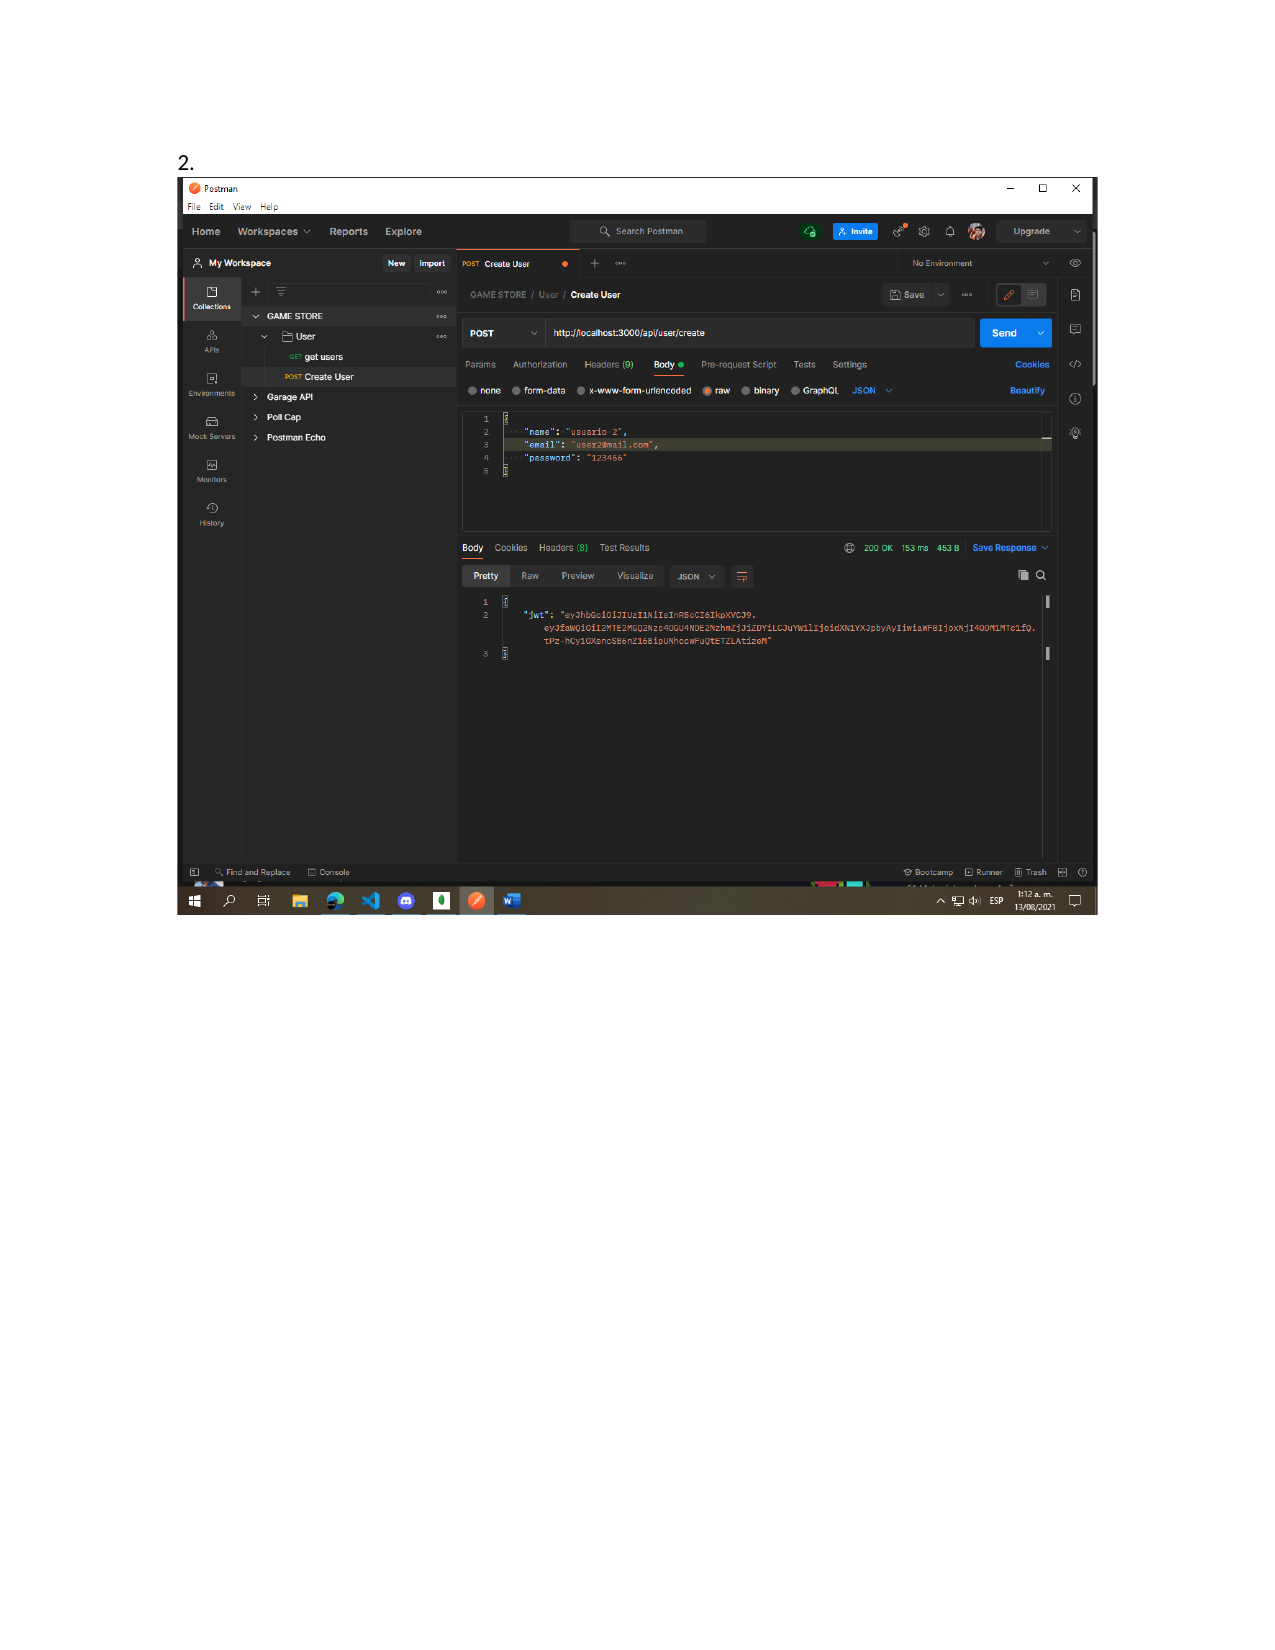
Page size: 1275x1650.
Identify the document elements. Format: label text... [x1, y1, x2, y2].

picture [177, 177, 1098, 915]
text 2. [177, 148, 1098, 177]
